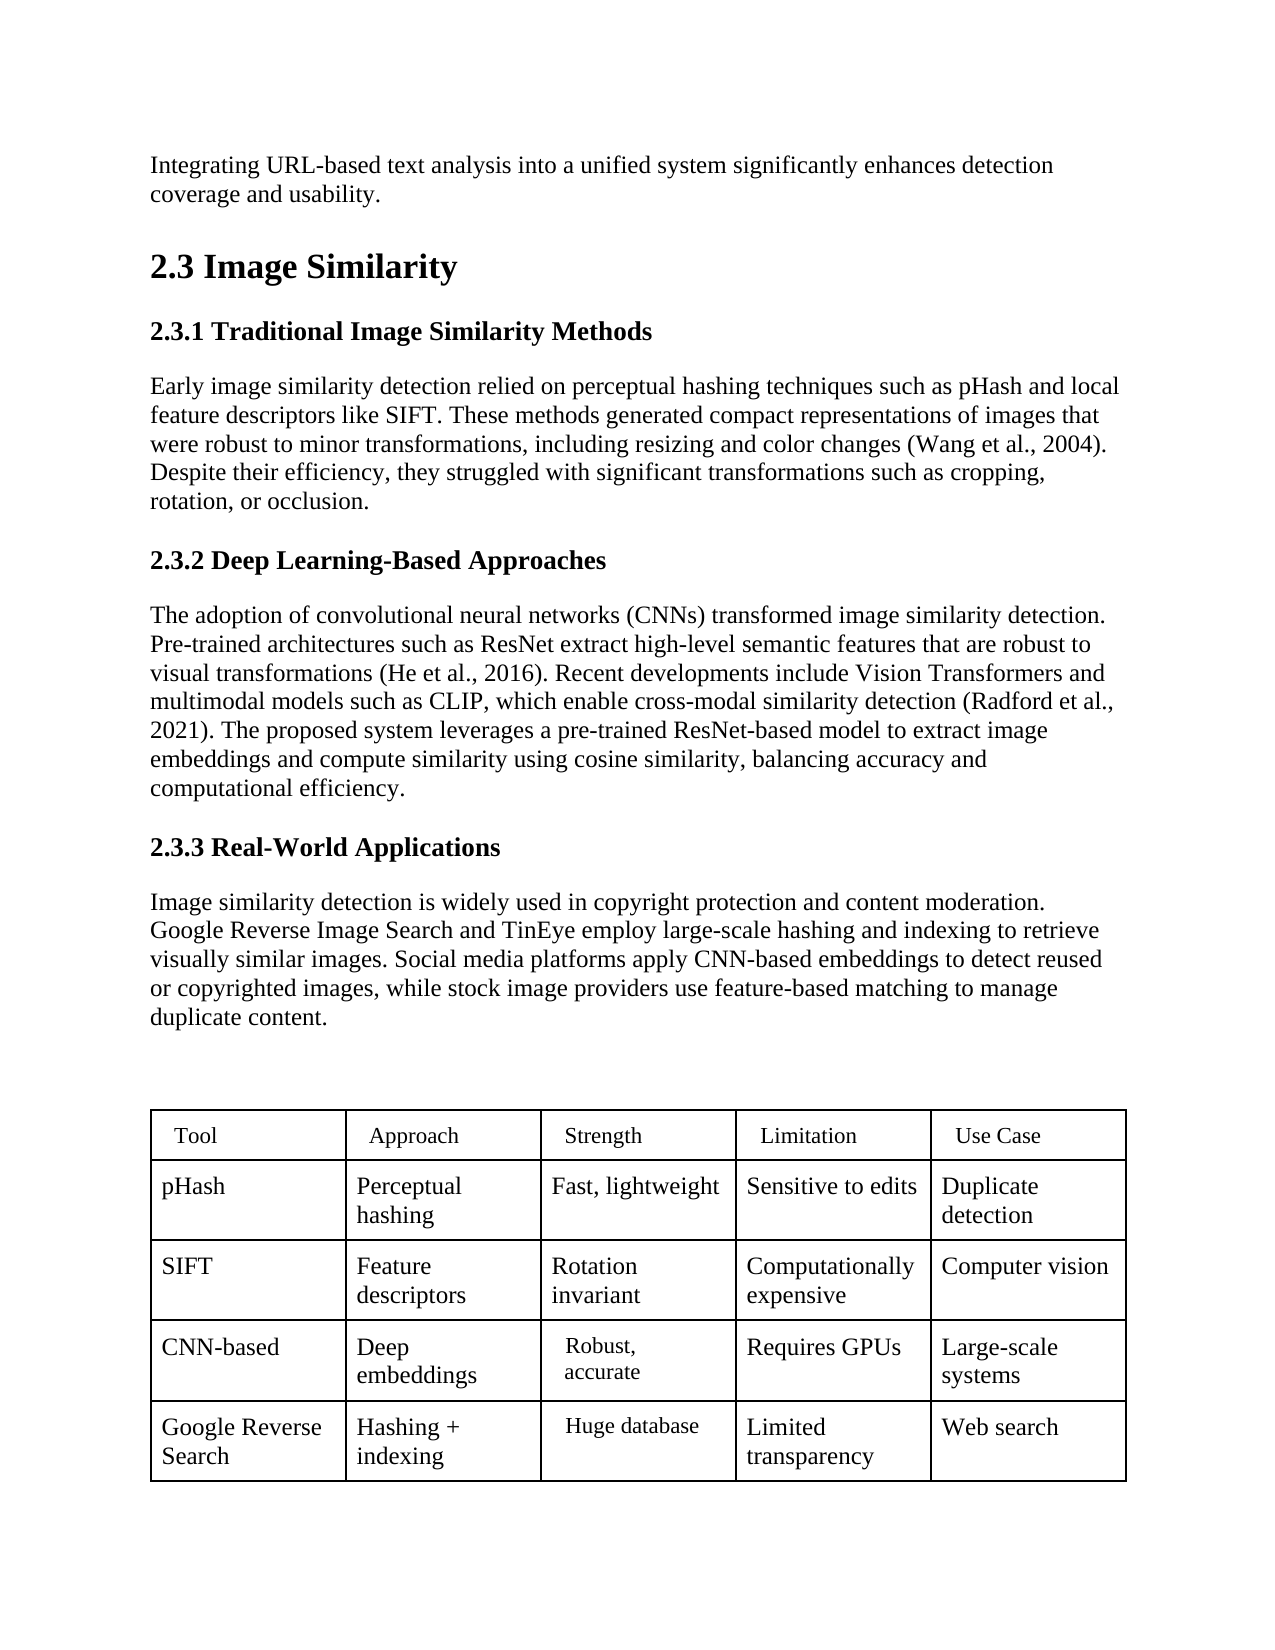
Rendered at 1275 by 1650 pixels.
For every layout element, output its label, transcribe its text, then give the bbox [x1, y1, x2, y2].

table_cell Robust, accurate [542, 1321, 735, 1400]
table_cell CNN-based [152, 1321, 345, 1400]
table_cell Fast, lightweight [542, 1161, 735, 1239]
table_header Limitation [737, 1111, 930, 1158]
subtitle 2.3.1 Traditional Image Similarity Methods [150, 315, 1125, 346]
table_cell Limited transparency [737, 1402, 930, 1480]
table_cell SIFT [152, 1241, 345, 1319]
subtitle 2.3.3 Real-World Applications [150, 831, 1125, 862]
table_header Use Case [932, 1111, 1125, 1158]
text Early image similarity detection relied on perceptual hashing techniques such as pHash and local feature descriptors like SIFT. These methods generated compact representations of images that were robust to minor transformations, including resizing and color changes (Wang et al., 2004). Despite their efficiency, they struggled with significant transformations such as cropping, rotation, or occlusion. [150, 371, 1125, 515]
table_cell Hashing + indexing [347, 1402, 540, 1480]
table_cell Requires GPUs [737, 1321, 930, 1400]
table_cell Duplicate detection [932, 1161, 1125, 1239]
table_cell Huge database [542, 1402, 735, 1480]
table_cell Computationally expensive [737, 1241, 930, 1319]
table_header Tool [152, 1111, 345, 1158]
text The adoption of convolutional neural networks (CNNs) transformed image similarity detection. Pre-trained architectures such as ResNet extract high-level semantic features that are robust to visual transformations (He et al., 2016). Recent developments include Vision Transformers and multimodal models such as CLIP, which enable cross-modal similarity detection (Radford et al., 2021). The proposed system leverages a pre-trained ResNet-based model to extract image embeddings and compute similarity using cosine similarity, balancing accuracy and computational efficiency. [150, 600, 1125, 801]
table_header Approach [347, 1111, 540, 1158]
table_cell Deep embeddings [347, 1321, 540, 1400]
table_cell Rotation invariant [542, 1241, 735, 1319]
text Image similarity detection is widely used in copyright protection and content moderation. Google Reverse Image Search and TinEye employ large-scale hashing and indexing to retrieve visually similar images. Social media platforms apply CNN-based embeddings to detect reused or copyrighted images, while stock image providers use feature-based matching to manage duplicate content. [150, 887, 1125, 1031]
table_cell Feature descriptors [347, 1241, 540, 1319]
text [150, 150, 1125, 207]
subtitle 2.3 Image Similarity [150, 245, 1125, 286]
table_cell Computer vision [932, 1241, 1125, 1319]
table_cell Web search [932, 1402, 1125, 1480]
table_cell Sensitive to edits [737, 1161, 930, 1239]
table_header Strength [542, 1111, 735, 1158]
subtitle 2.3.2 Deep Learning-Based Approaches [150, 544, 1125, 575]
table_cell Google Reverse Search [152, 1402, 345, 1480]
table_cell pHash [152, 1161, 345, 1239]
table_cell Perceptual hashing [347, 1161, 540, 1239]
table_cell Large-scale systems [932, 1321, 1125, 1400]
